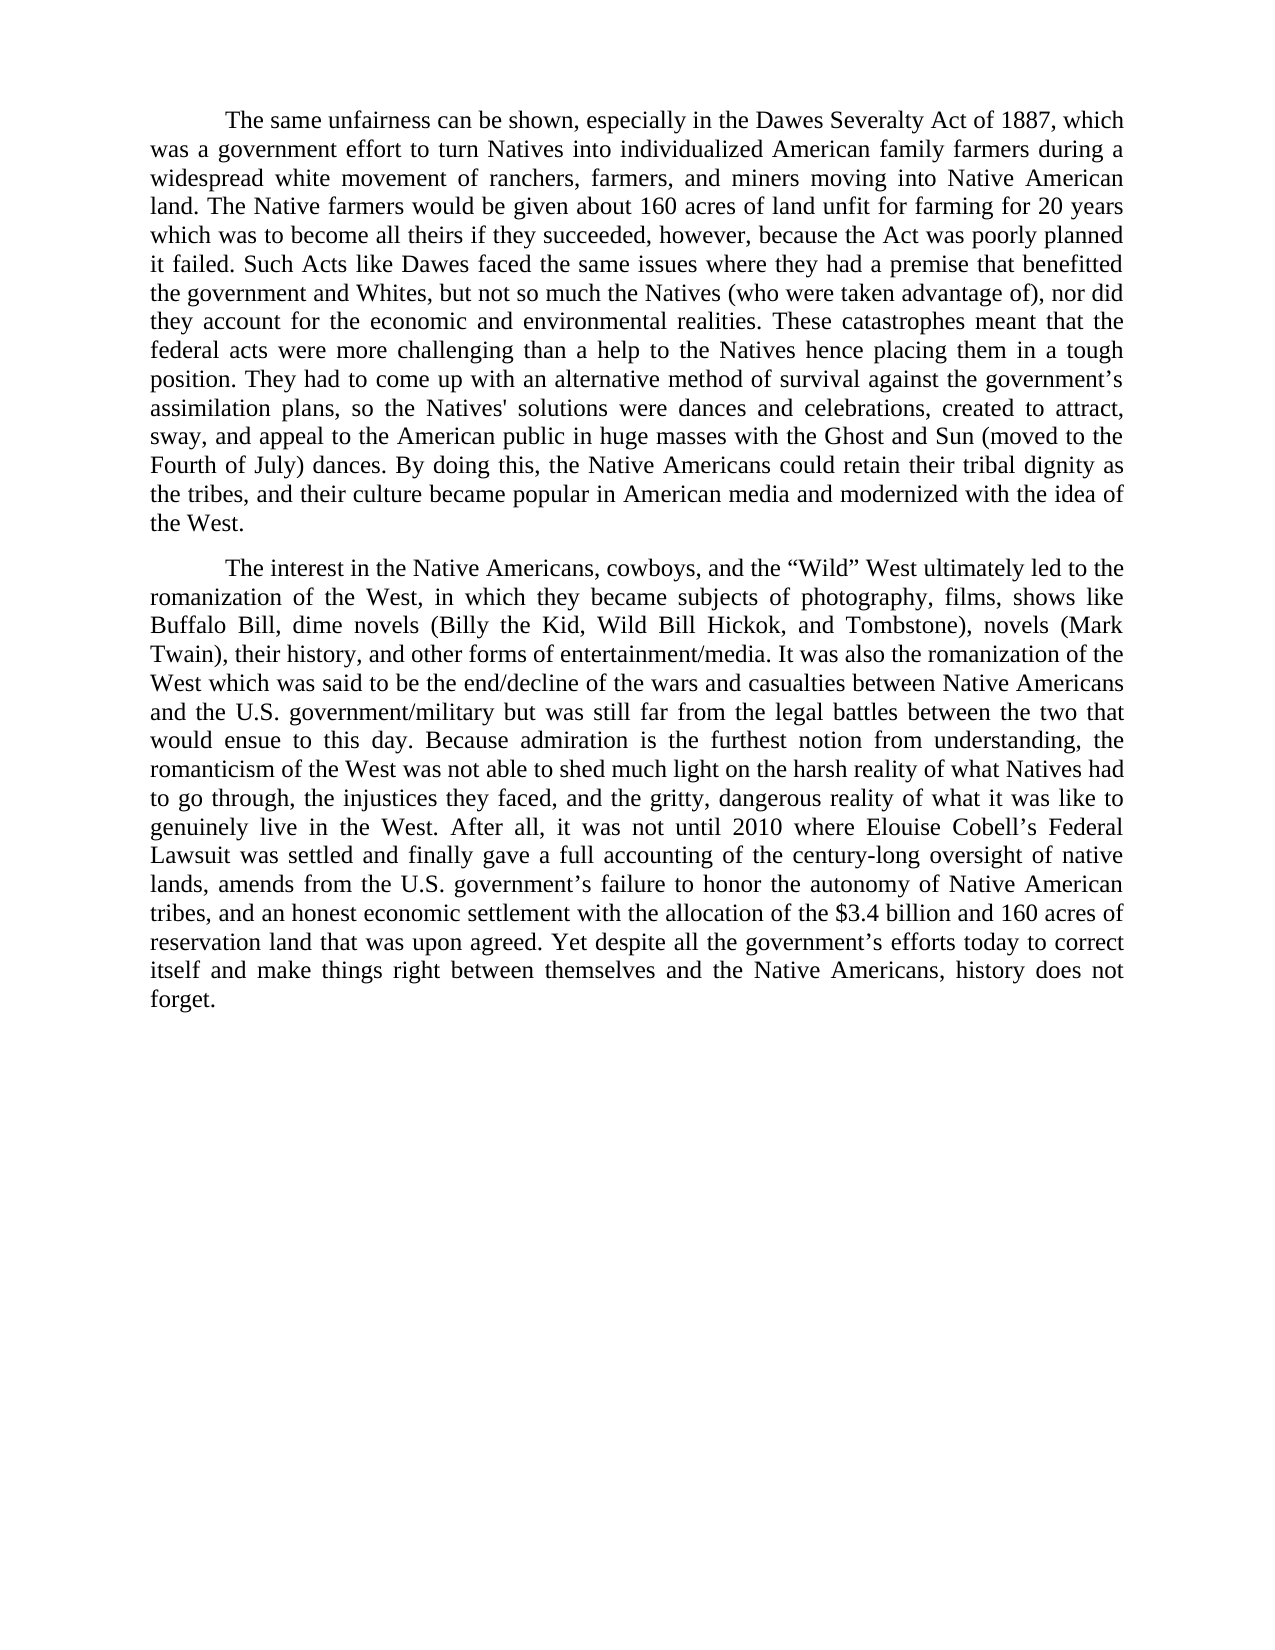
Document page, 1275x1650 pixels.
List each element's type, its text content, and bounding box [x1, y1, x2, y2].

text The interest in the Native Americans, cowboys, and the “Wild” West ultimately led to the romanization of the West, in which they became subjects of photography, films, shows like Buffalo Bill, dime novels (Billy the Kid, Wild Bill Hickok, and Tombstone), novels (Mark Twain), their history, and other forms of entertainment/media. It was also the romanization of the West which was said to be the end/decline of the wars and casualties between Native Americans and the U.S. government/military but was still far from the legal battles between the two that would ensue to this day. Because admiration is the furthest notion from understanding, the romanticism of the West was not able to shed much light on the harsh reality of what Natives had to go through, the injustices they faced, and the gritty, dangerous reality of what it was like to genuinely live in the West. After all, it was not until 2010 where Elouise Cobell’s Federal Lawsuit was settled and finally gave a full accounting of the century-long oversight of native lands, amends from the U.S. government’s failure to honor the autonomy of Native American tribes, and an honest economic settlement with the allocation of the $3.4 billion and 160 acres of reservation land that was upon agreed. Yet despite all the government’s efforts today to correct itself and make things right between themselves and the Native Americans, history does not forget. [150, 553, 1125, 1013]
text The same unfairness can be shown, especially in the Dawes Severalty Act of 1887, which was a government effort to turn Natives into individualized American family farmers during a widespread white movement of ranchers, farmers, and miners moving into Native American land. The Native farmers would be given about 160 acres of land unfit for farming for 20 years which was to become all theirs if they succeeded, however, because the Act was poorly planned it failed. Such Acts like Dawes faced the same issues where they had a premise that benefitted the government and Whites, but not so much the Natives (who were taken advantage of), nor did they account for the economic and environmental realities. These catastrophes meant that the federal acts were more challenging than a help to the Natives hence placing them in a tough position. They had to come up with an alternative method of survival against the government’s assimilation plans, so the Natives' solutions were dances and celebrations, created to attract, sway, and appeal to the American public in huge masses with the Ghost and Sun (moved to the Fourth of July) dances. By doing this, the Native Americans could retain their tribal dignity as the tribes, and their culture became popular in American media and modernized with the idea of the West. [150, 105, 1125, 536]
